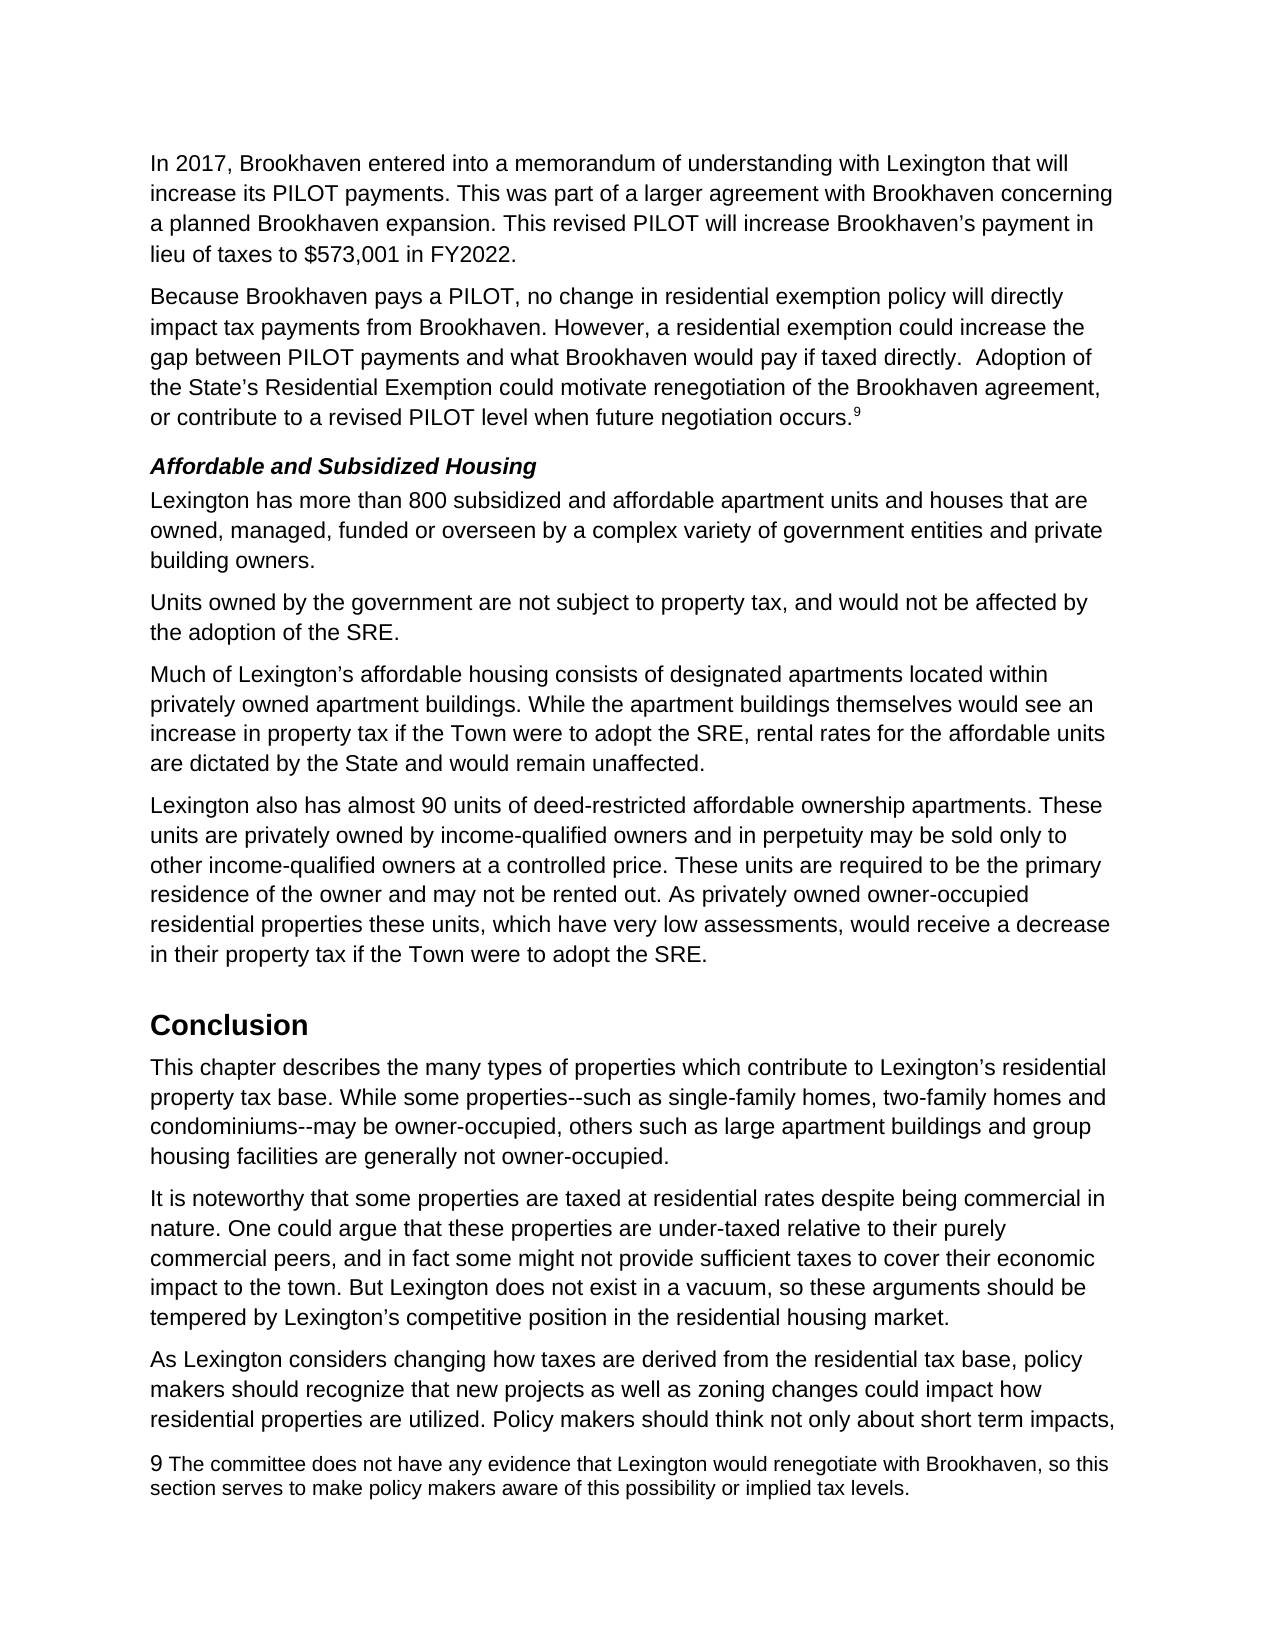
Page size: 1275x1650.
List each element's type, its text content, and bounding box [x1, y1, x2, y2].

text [150, 1346, 1125, 1432]
text Lexington has more than 800 subsidized and affordable apartment units and houses that are owned, managed, funded or overseen by a complex variety of government entities and private building owners. [150, 487, 1125, 573]
text Units owned by the government are not subject to property tax, and would not be affected by the adoption of the SRE. [150, 589, 1125, 645]
text In 2017, Brookhaven entered into a memorandum of understanding with Lexington that will increase its PILOT payments. This was part of a larger agreement with Brookhaven concerning a planned Brookhaven expansion. This revised PILOT will increase Brookhaven’s payment in lieu of taxes to $573,001 in FY2022. [150, 150, 1125, 267]
subtitle Conclusion [150, 1008, 1125, 1041]
text This chapter describes the many types of properties which contribute to Lexington’s residential property tax base. While some properties--such as single-family homes, two-family homes and condominiums--may be owner-occupied, others such as large apartment buildings and group housing facilities are generally not owner-occupied. [150, 1054, 1125, 1169]
text It is noteworthy that some properties are taxed at residential rates despite being commercial in nature. One could argue that these properties are under-taxed relative to their purely commercial peers, and in fact some might not provide sufficient taxes to cover their economic impact to the town. But Lexington does not exist in a vacuum, so these arguments should be tempered by Lexington’s competitive position in the residential housing market. [150, 1185, 1125, 1330]
text Much of Lexington’s affordable housing consists of designated apartments located within privately owned apartment buildings. While the apartment buildings themselves would see an increase in property tax if the Town were to adopt the SRE, rental rates for the affordable units are dictated by the State and would remain unaffected. [150, 661, 1125, 776]
text Lexington also has almost 90 units of deed-restricted affordable ownership apartments. These units are privately owned by income-qualified owners and in perpetuity may be sold only to other income-qualified owners at a controlled price. These units are required to be the primary residence of the owner and may not be rented out. As privately owned owner-occupied residential properties these units, which have very low assessments, would receive a decrease in their property tax if the Town were to adopt the SRE. [150, 792, 1125, 967]
text Because Brookhaven pays a PILOT, no change in residential exemption policy will directly impact tax payments from Brookhaven. However, a residential exemption could increase the gap between PILOT payments and what Brookhaven would pay if taxed directly. Adoption of the State’s Residential Exemption could motivate renegotiation of the Brookhaven agreement, or contribute to a revised PILOT level when future negotiation occurs. [150, 283, 1125, 431]
subtitle Affordable and Subsidized Housing [150, 453, 1125, 479]
